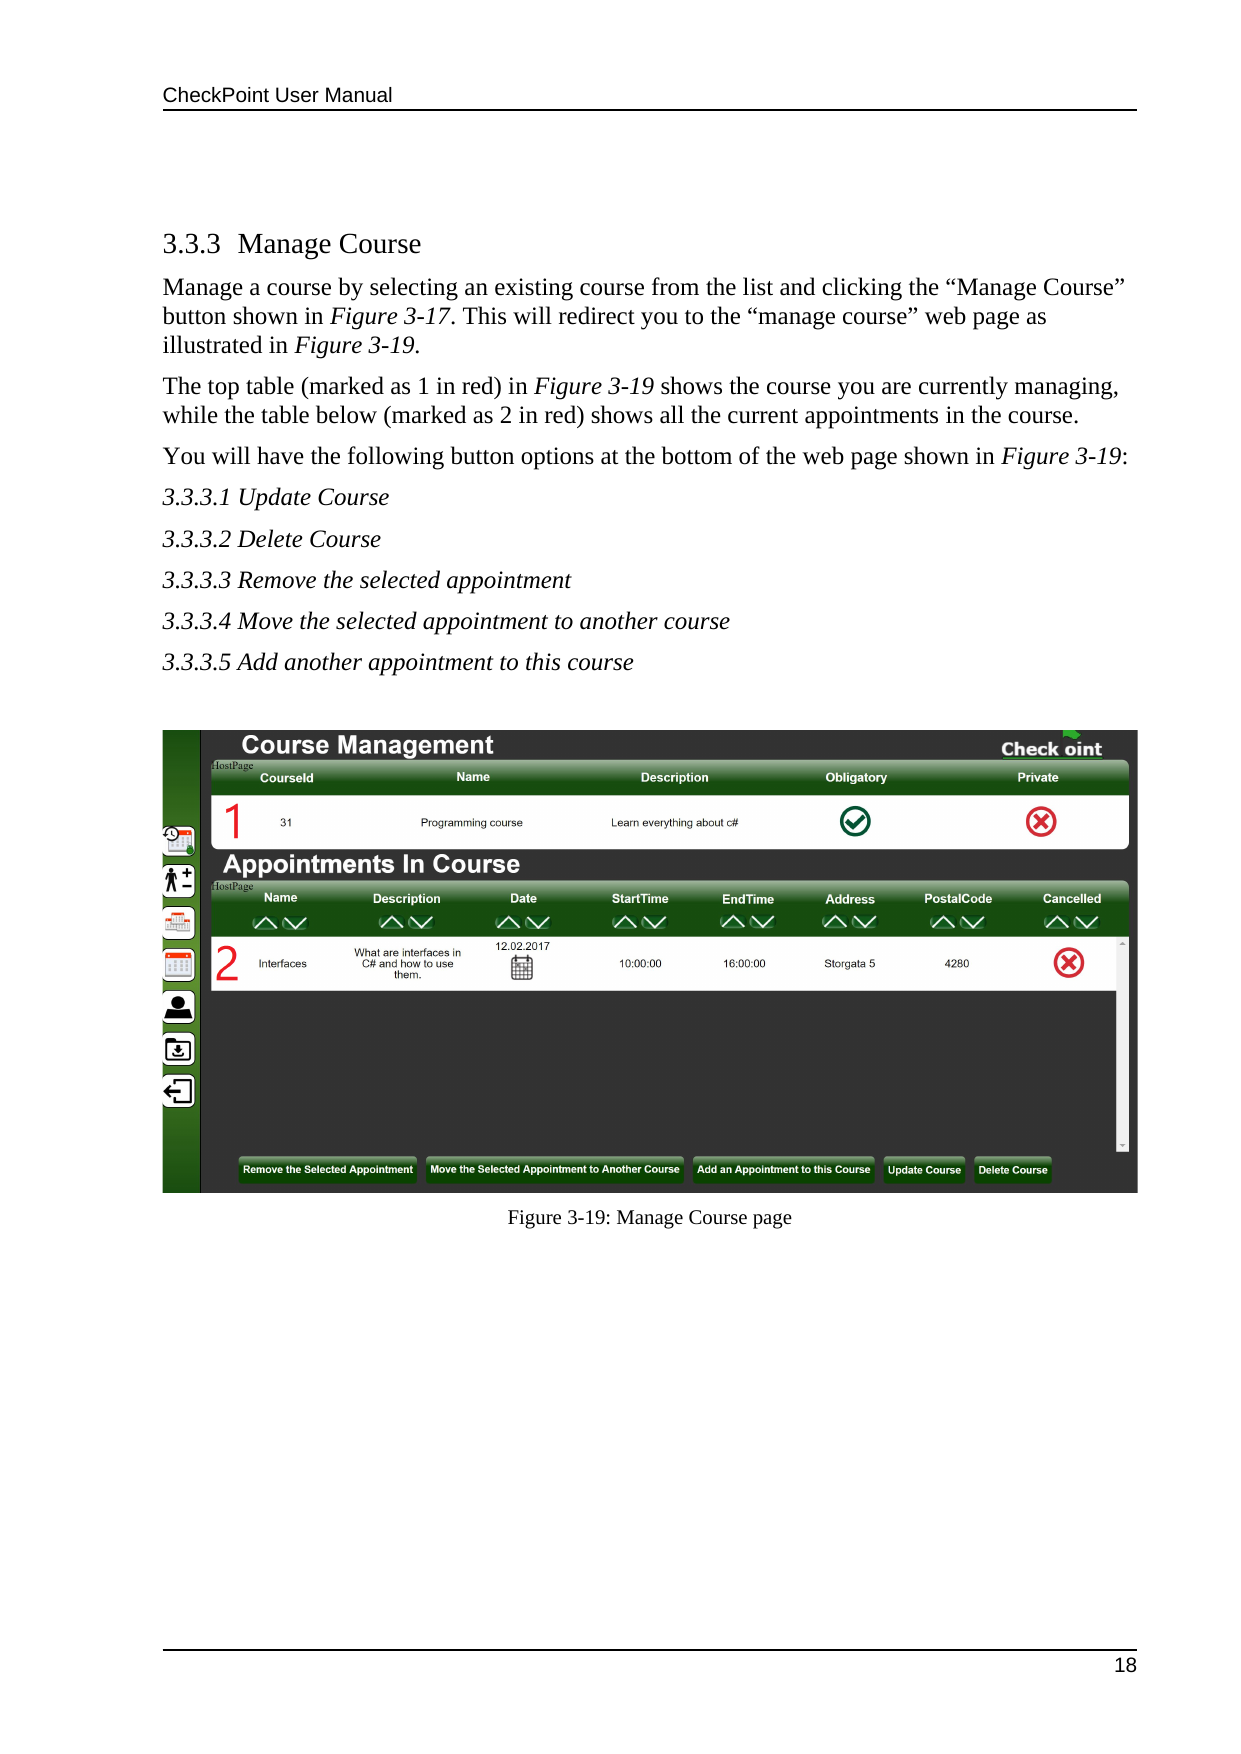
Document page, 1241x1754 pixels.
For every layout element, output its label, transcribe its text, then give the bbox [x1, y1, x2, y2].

text 3.3.3.5 Add another appointment to this course [162, 647, 1137, 676]
picture [162, 730, 1138, 1193]
text 3.3.3.1 Update Course [162, 482, 1137, 511]
text 3.3.3.2 Delete Course [162, 524, 1137, 552]
text 3.3.3.4 Move the selected appointment to another course [162, 606, 1137, 635]
text 3.3.3.3 Remove the selected appointment [162, 565, 1137, 594]
subtitle Manage Course [162, 226, 1137, 260]
